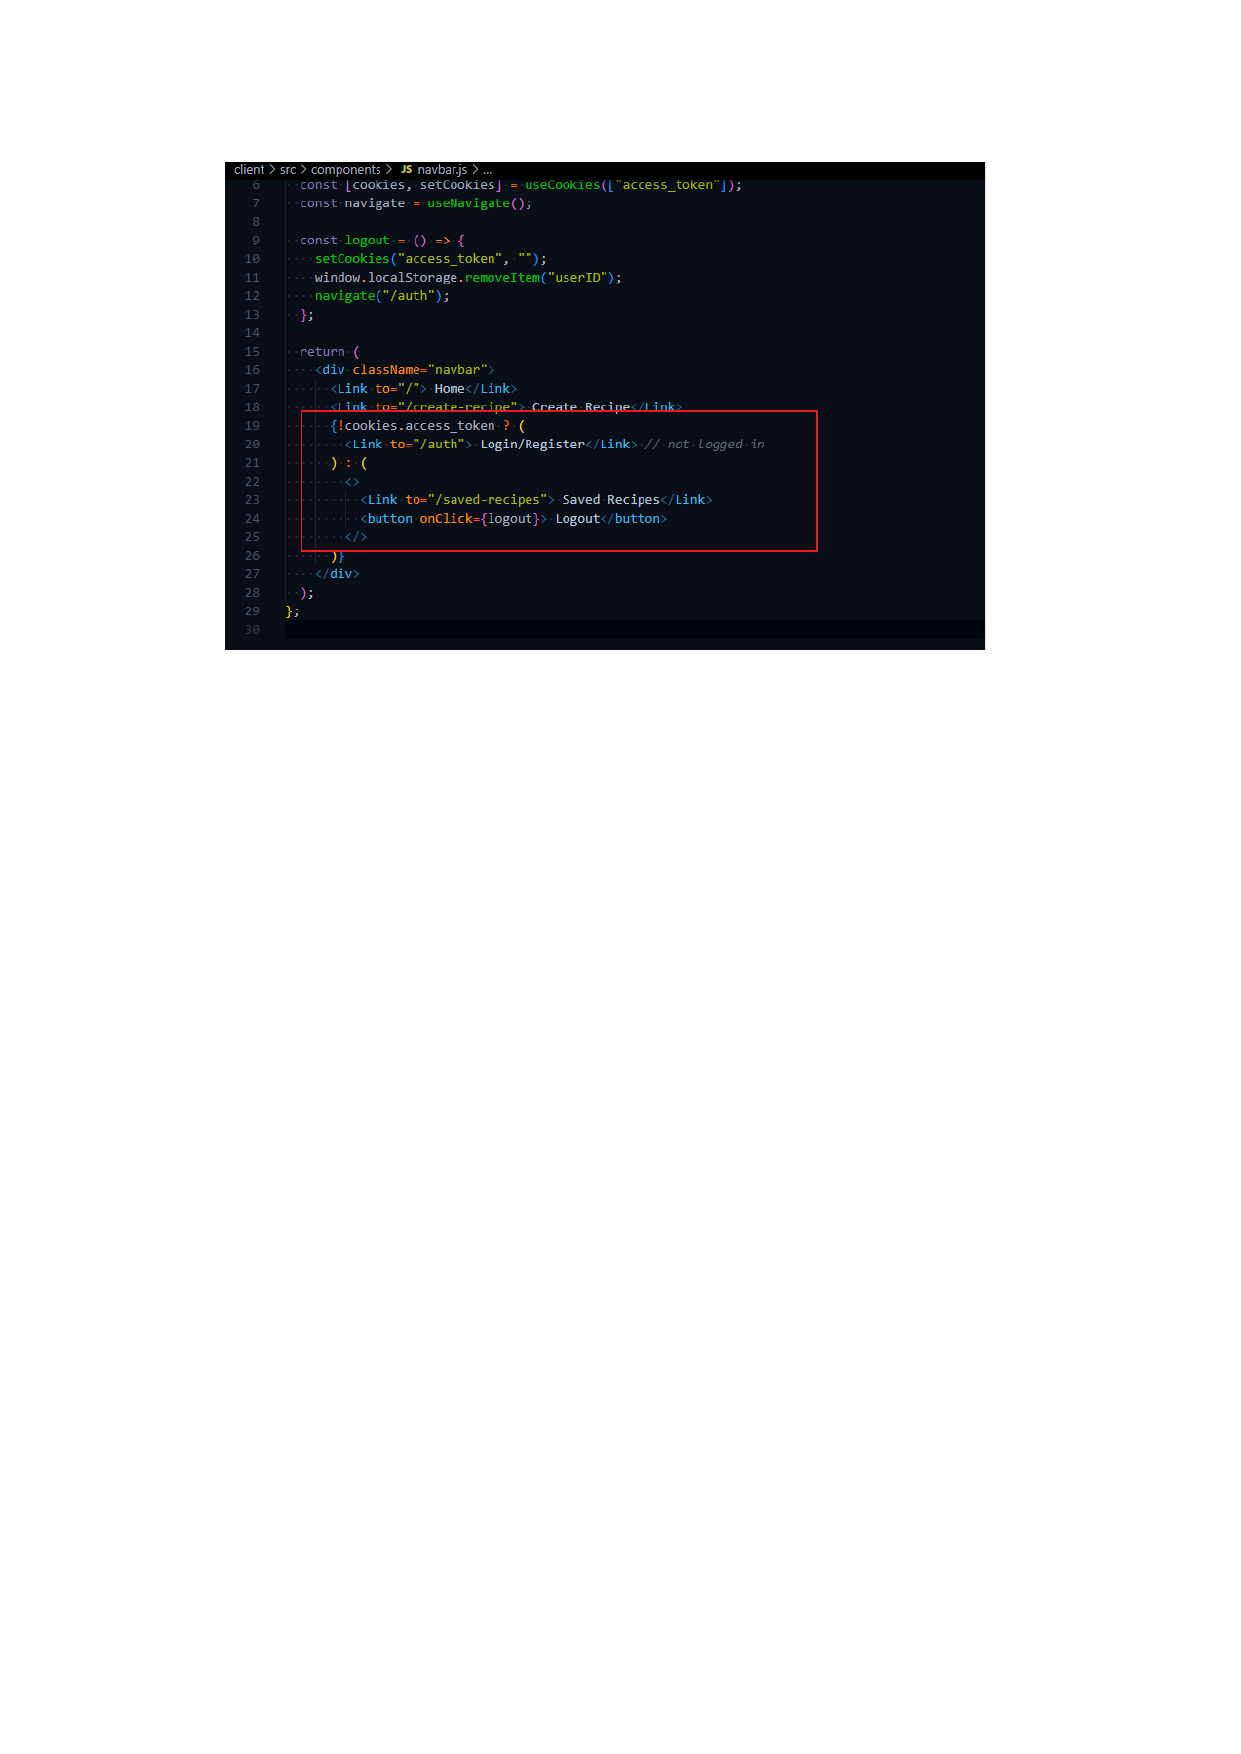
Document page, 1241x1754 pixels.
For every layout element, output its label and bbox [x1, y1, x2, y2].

picture [225, 162, 986, 650]
